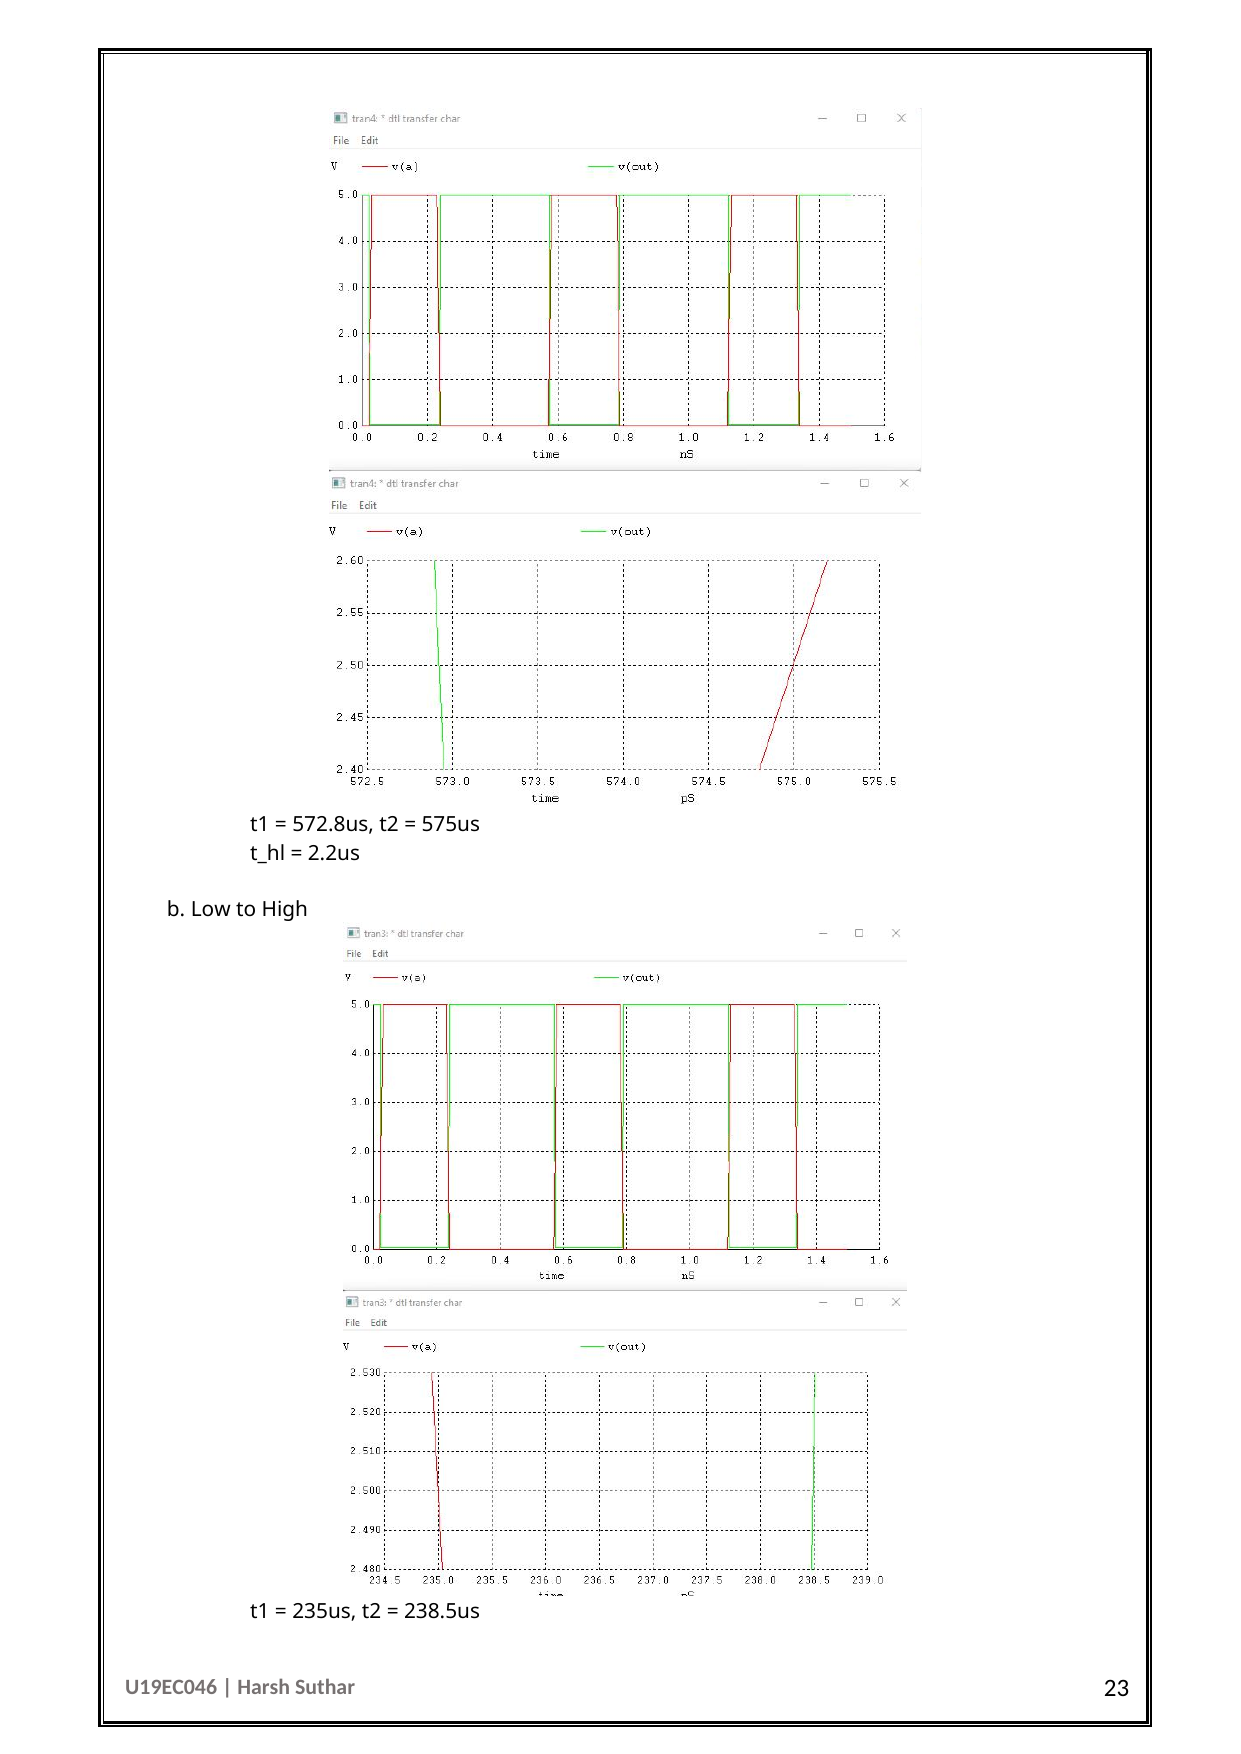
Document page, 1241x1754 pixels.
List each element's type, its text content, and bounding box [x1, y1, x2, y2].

list t1 = 572.8us, t2 = 575us [167, 809, 1083, 838]
picture [329, 108, 922, 810]
list t1 = 235us, t2 = 238.5us [167, 1596, 1083, 1624]
list Low to High [167, 894, 1083, 923]
picture [343, 922, 907, 1596]
list t_hl = 2.2us [167, 838, 1083, 866]
